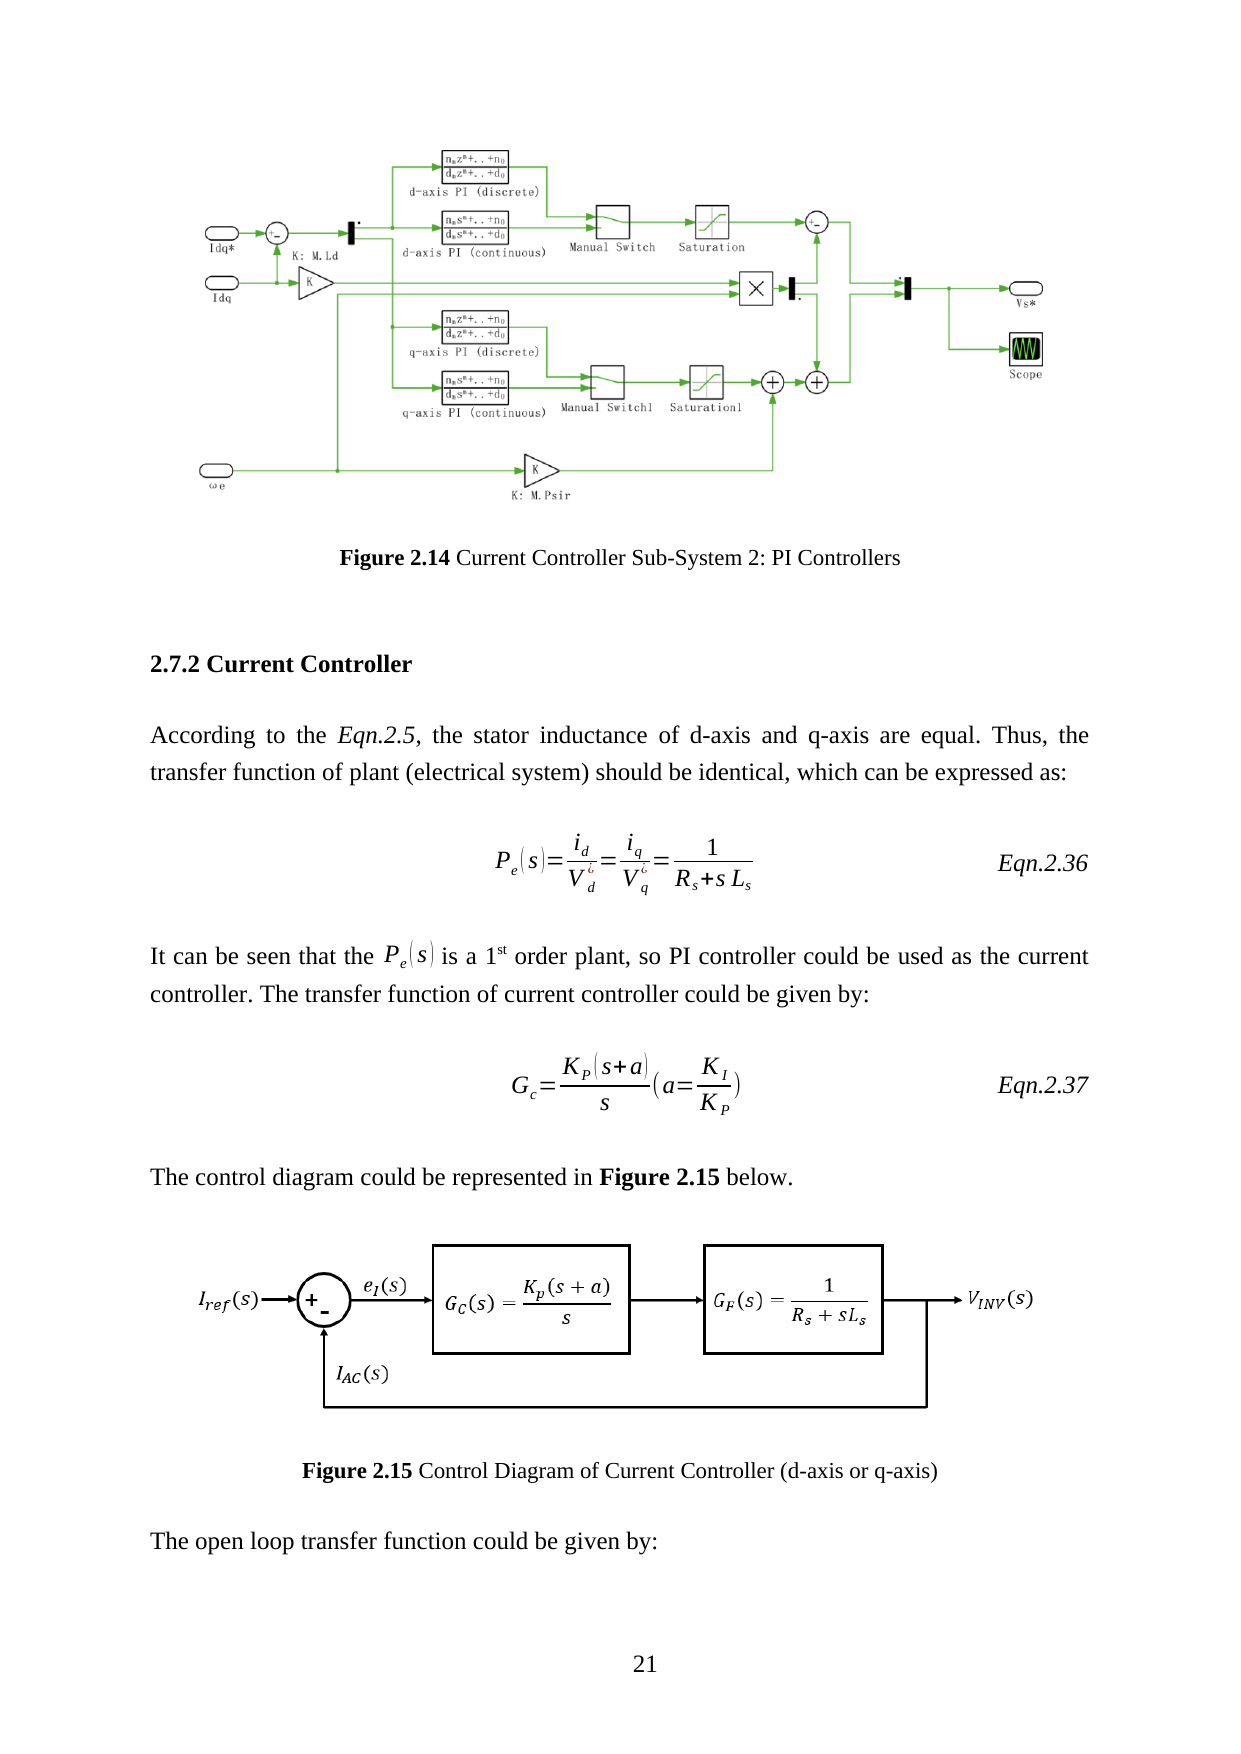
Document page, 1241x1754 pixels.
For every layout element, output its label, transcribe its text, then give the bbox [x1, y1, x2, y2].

text According to the Eqn.2.5, the stator inductance of d-axis and q-axis are equal. Thus, the transfer function of plant (electrical system) should be identical, which can be expressed as: [150, 721, 1090, 785]
text Figure 2.15 Control Diagram of Current Controller (d-axis or q-axis) [150, 1458, 1090, 1484]
picture [197, 150, 1043, 501]
text Eqn.2.37 [150, 1051, 1090, 1119]
text 2.7.2 Current Controller [150, 649, 1090, 677]
text Eqn.2.36 [150, 828, 1090, 896]
text It can be seen that the is a 1st order plant, so PI controller could be used as the current controller. The transfer function of current controller could be given by: [150, 939, 1090, 1008]
picture [169, 1233, 1071, 1418]
text The control diagram could be represented in Figure 2.15 below. [150, 1162, 1090, 1191]
text The open loop transfer function could be given by: [150, 1526, 1090, 1555]
text Figure 2.14 Current Controller Sub-System 2: PI Controllers [150, 544, 1090, 570]
